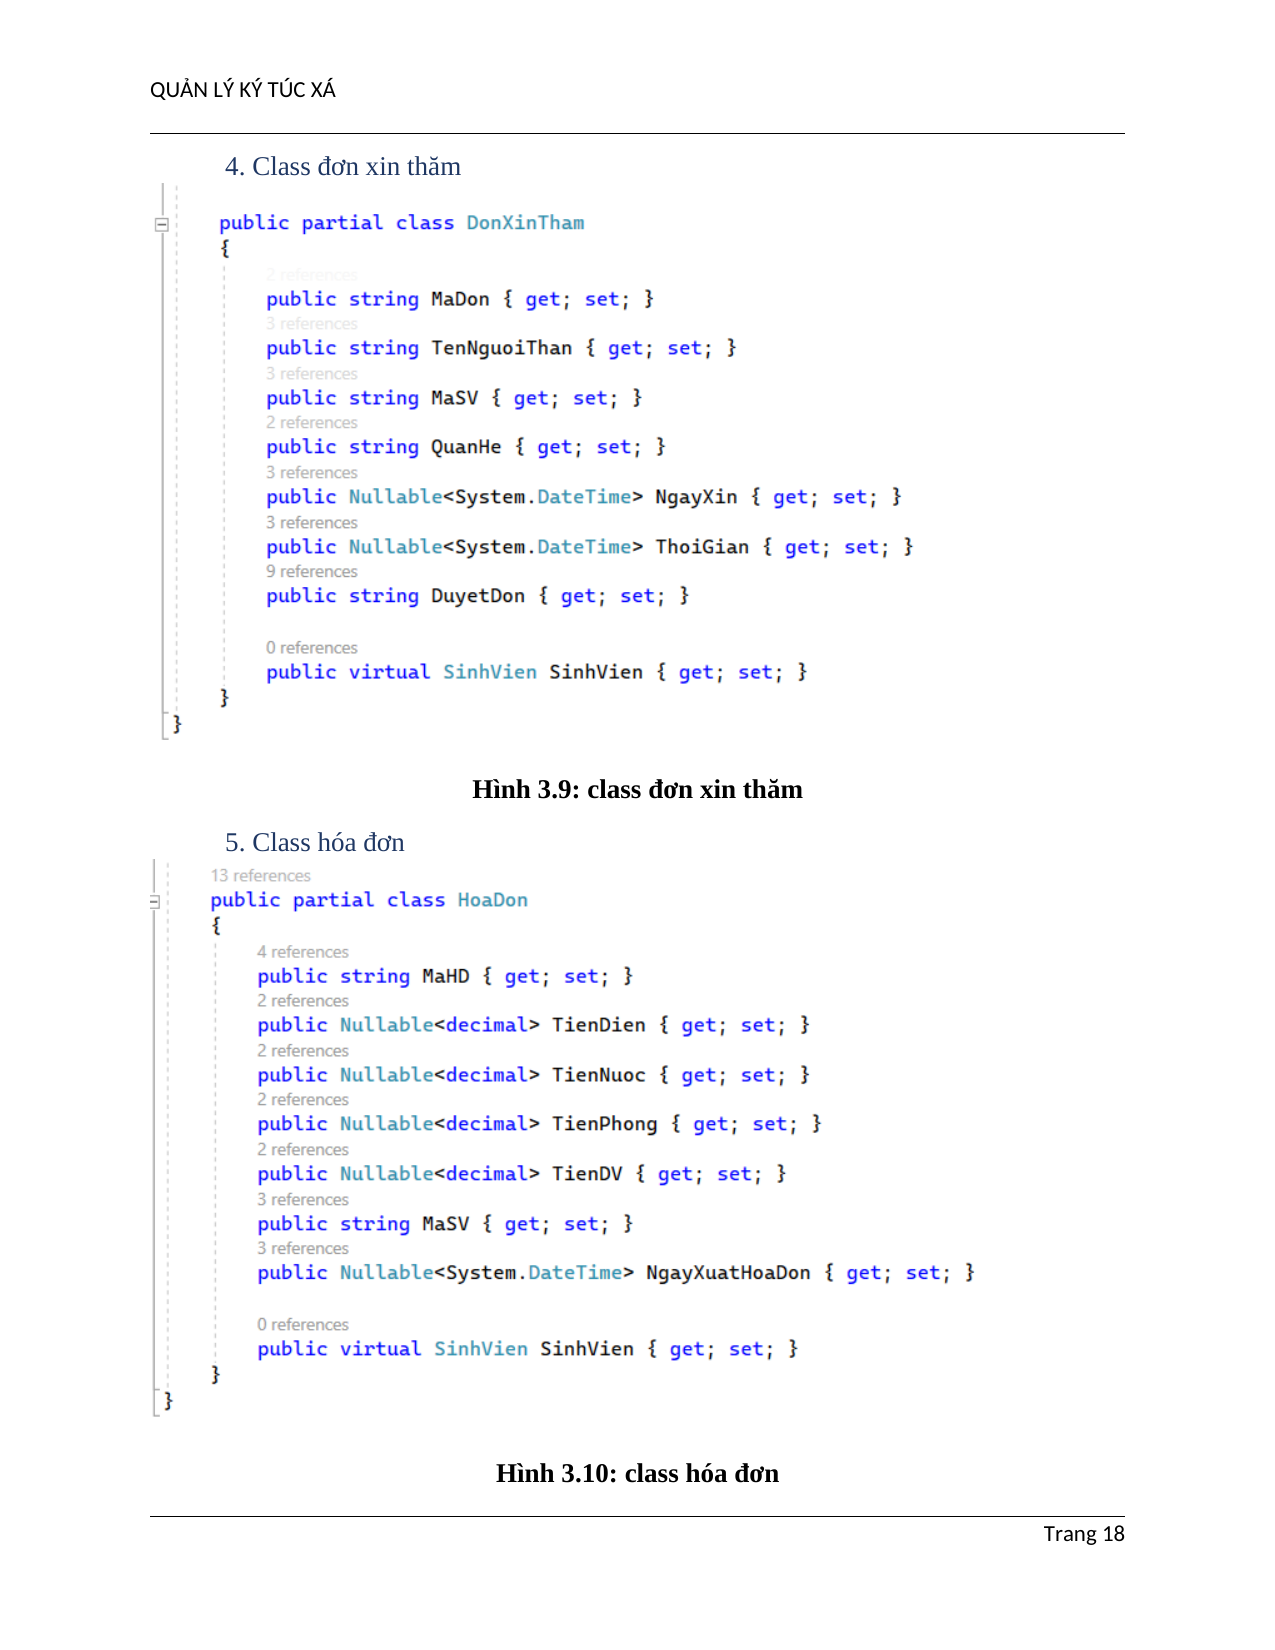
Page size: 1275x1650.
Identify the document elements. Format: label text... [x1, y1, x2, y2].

picture [150, 859, 1004, 1438]
subtitle Class hóa đơn [225, 826, 1125, 857]
subtitle Class đơn xin thăm [225, 150, 1125, 181]
picture [150, 183, 932, 755]
